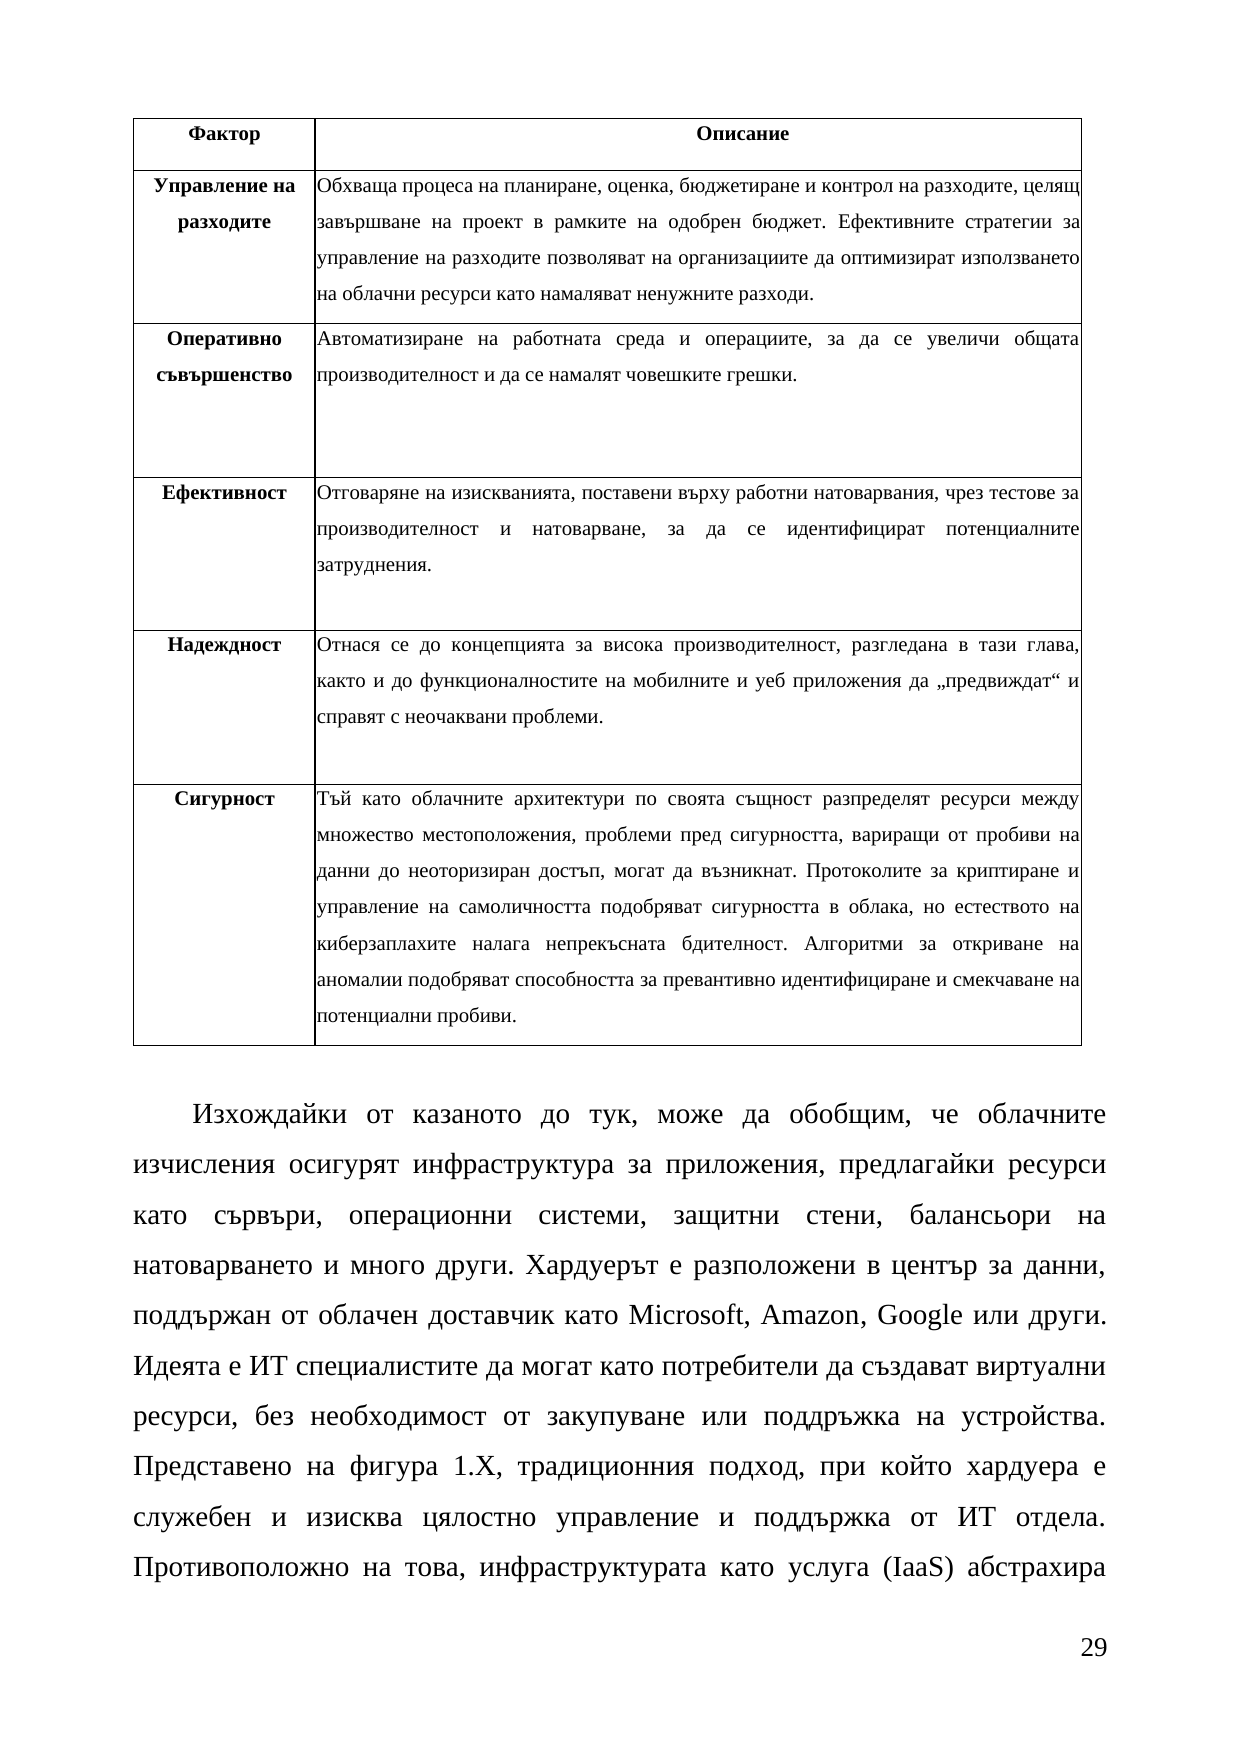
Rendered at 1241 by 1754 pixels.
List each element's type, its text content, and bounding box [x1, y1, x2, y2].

table_header Описание [316, 119, 1081, 170]
table_header Фактор [134, 119, 314, 170]
table_cell Отнася се до концепцията за висока производителност, разгледана в тази глава, както и до функционалностите на мобилните и уеб приложения да „предвиждат“ и справят с неочаквани проблеми. [316, 631, 1081, 784]
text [133, 1096, 1107, 1583]
table_cell Надеждност [134, 631, 314, 784]
table_cell Оперативно съвършенство [134, 324, 314, 477]
table_cell Сигурност [134, 785, 314, 1045]
table_cell Ефективност [134, 478, 314, 630]
table_cell Управление на разходите [134, 171, 314, 323]
table_cell Автоматизиране на работната среда и операциите, за да се увеличи общата производителност и да се намалят човешките грешки. [316, 324, 1081, 477]
table_cell Тъй като облачните архитектури по своята същност разпределят ресурси между множество местоположения, проблеми пред сигурността, вариращи от пробиви на данни до неоторизиран достъп, могат да възникнат. Протоколите за криптиране и управление на самоличността подобряват сигурността в облака, но естеството на киберзаплахите налага непрекъсната бдителност. Алгоритми за откриване на аномалии подобряват способността за превантивно идентифициране и смекчаване на потенциални пробиви. [316, 785, 1081, 1045]
table_cell Отговаряне на изискванията, поставени върху работни натоварвания, чрез тестове за производителност и натоварване, за да се идентифицират потенциалните затруднения. [316, 478, 1081, 630]
table_cell Обхваща процеса на планиране, оценка, бюджетиране и контрол на разходите, целящ завършване на проект в рамките на одобрен бюджет. Ефективните стратегии за управление на разходите позволяват на организациите да оптимизират използването на облачни ресурси като намаляват ненужните разходи. [316, 171, 1081, 323]
